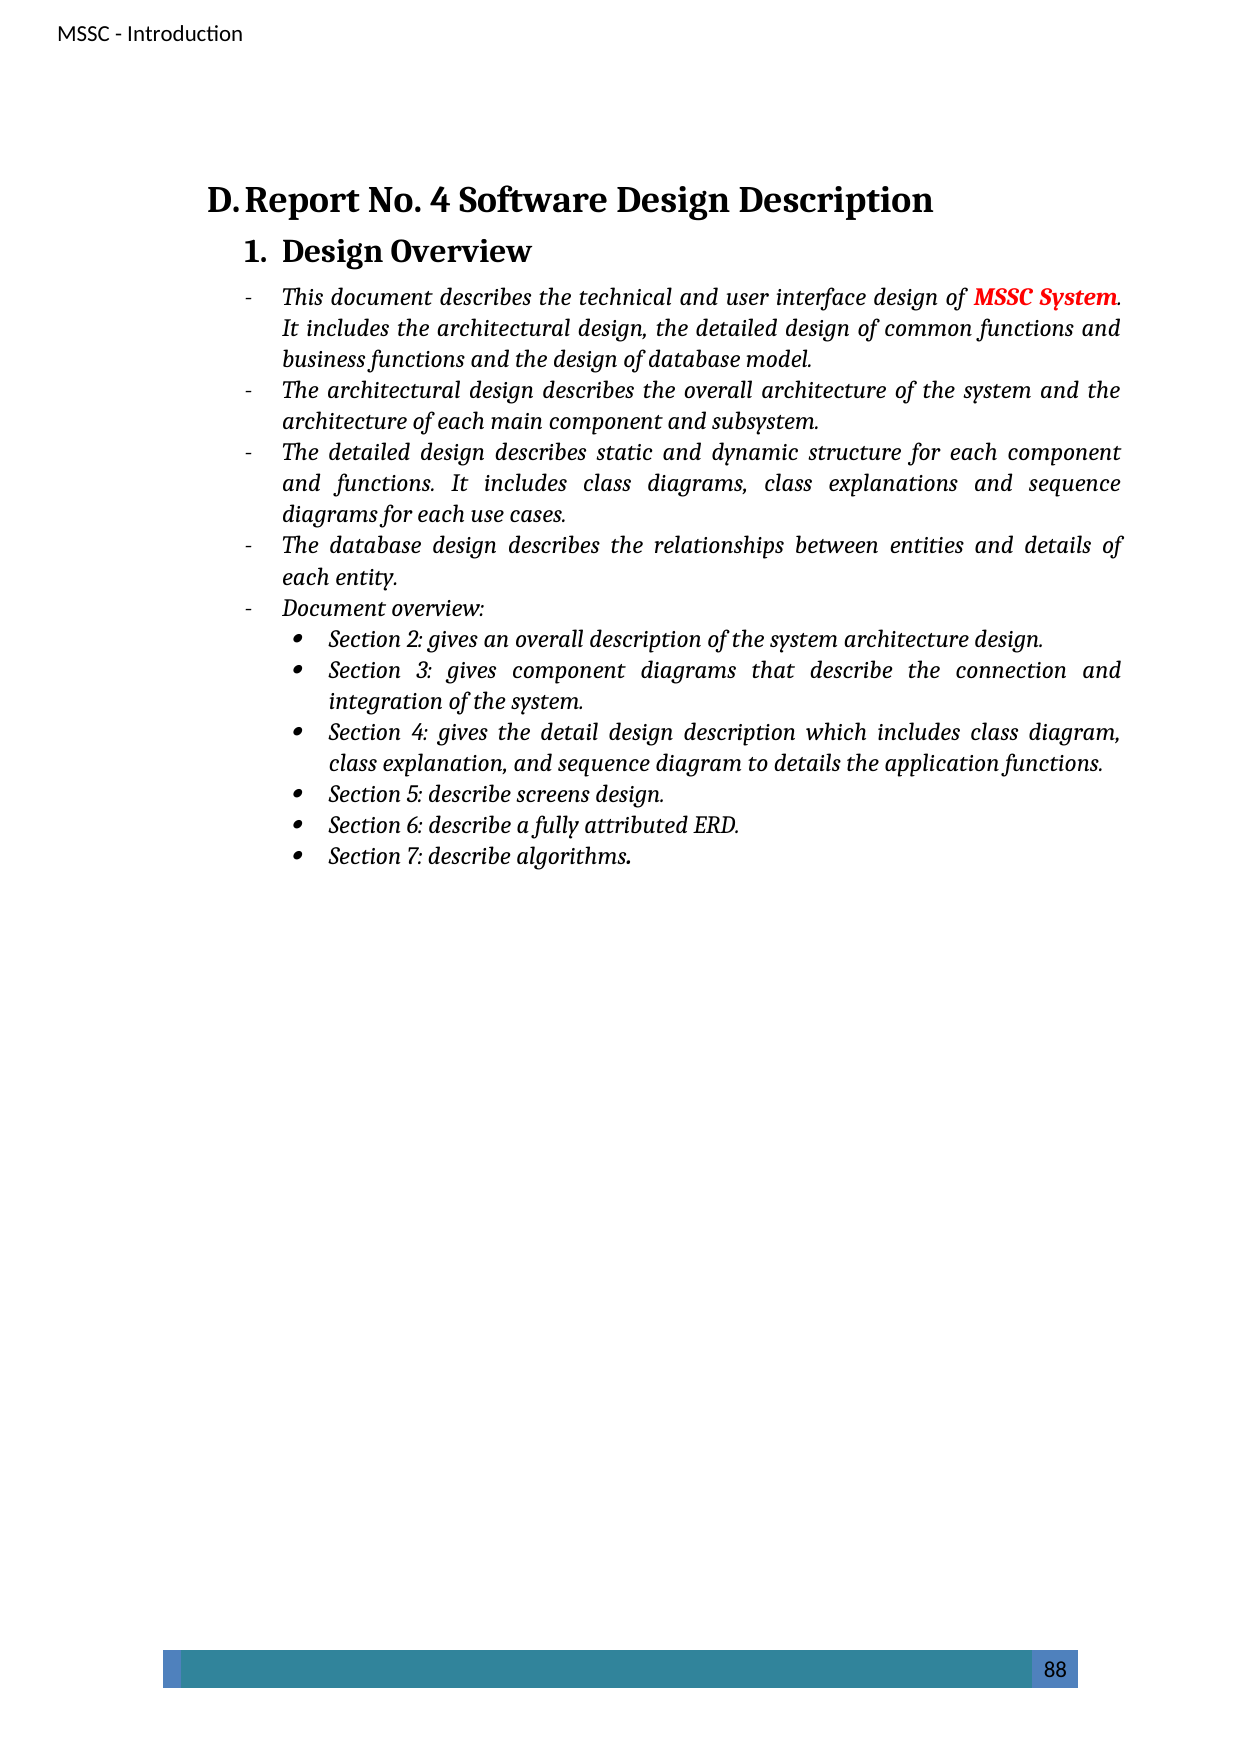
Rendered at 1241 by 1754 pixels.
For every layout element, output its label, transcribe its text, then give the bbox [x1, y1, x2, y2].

list The architectural design describes the overall architecture of the system and the architecture of each main component and subsystem. [244, 376, 1122, 436]
list Document overview: [244, 593, 1122, 622]
subtitle Design Overview [244, 232, 1122, 271]
list Section 3: gives component diagrams that describe the connection and integration of the system. [291, 656, 1122, 715]
list Section 2: gives an overall description of the system architecture design. [291, 624, 1122, 653]
subtitle Report No. 4 Software Design Description [207, 179, 1122, 222]
list The database design describes the relationships between entities and details of each entity. [244, 531, 1122, 591]
list Section 4: gives the detail design description which includes class diagram, class explanation, and sequence diagram to details the application functions. [291, 718, 1122, 777]
list This document describes the technical and user interface design of MSSC System. It includes the architectural design, the detailed design of common functions and business functions and the design of database model. [244, 283, 1122, 374]
list Section 6: describe a fully attributed ERD. [291, 811, 1122, 839]
list The detailed design describes static and dynamic structure for each component and functions. It includes class diagrams, class explanations and sequence diagrams for each use cases. [244, 438, 1122, 529]
list Section 5: describe screens design. [291, 780, 1122, 808]
list Section 7: describe algorithms. [291, 842, 1122, 871]
